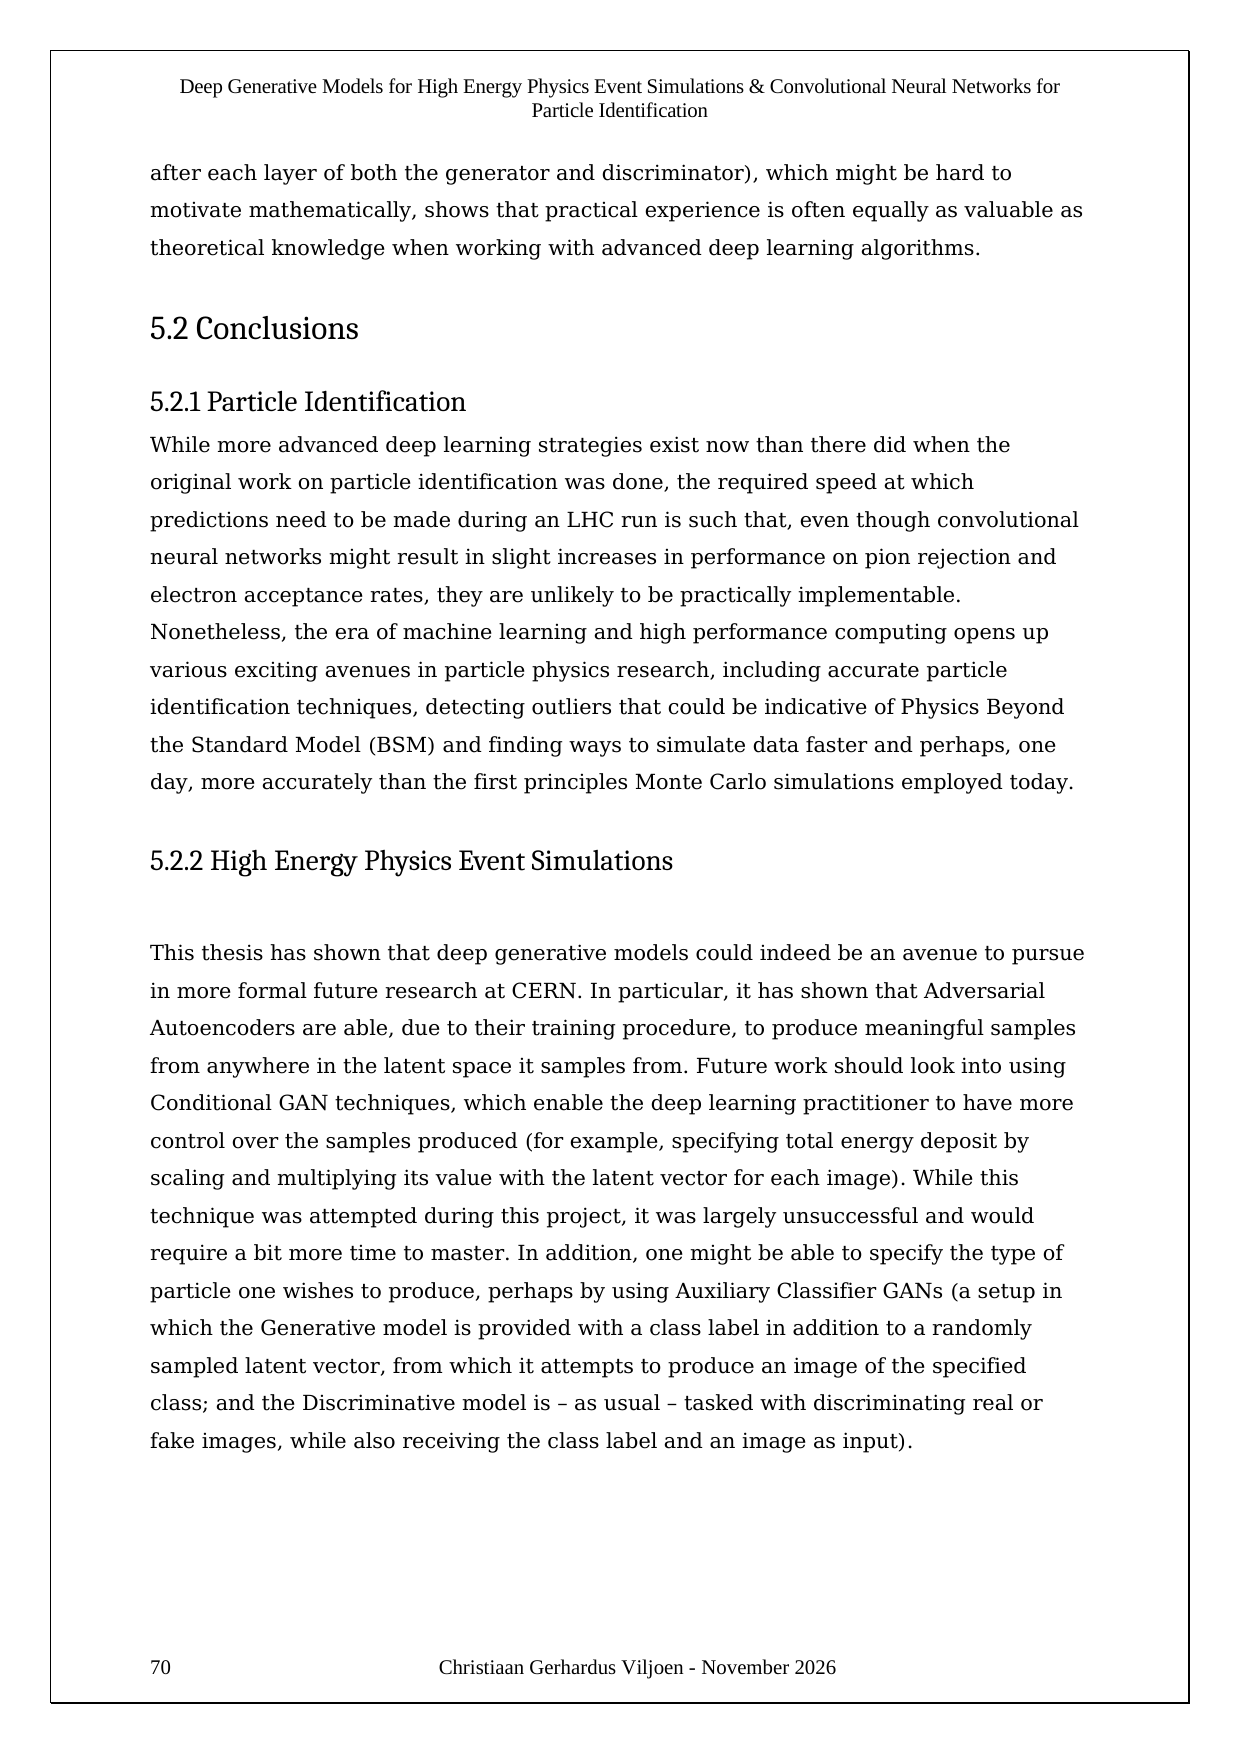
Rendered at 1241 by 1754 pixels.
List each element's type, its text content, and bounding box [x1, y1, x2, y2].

subtitle High Energy Physics Event Simulations [150, 844, 1089, 877]
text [150, 159, 1089, 259]
text This thesis has shown that deep generative models could indeed be an avenue to pursue in more formal future research at CERN. In particular, it has shown that Adversarial Autoencoders are able, due to their training procedure, to produce meaningful samples from anywhere in the latent space it samples from. Future work should look into using Conditional GAN techniques, which enable the deep learning practitioner to have more control over the samples produced (for example, specifying total energy deposit by scaling and multiplying its value with the latent vector for each image). While this technique was attempted during this project, it was largely unsuccessful and would require a bit more time to master. In addition, one might be able to specify the type of particle one wishes to produce, perhaps by using Auxiliary Classifier GANs (a setup in which the Generative model is provided with a class label in addition to a randomly sampled latent vector, from which it attempts to produce an image of the specified class; and the Discriminative model is – as usual – tasked with discriminating real or fake images, while also receiving the class label and an image as input). [150, 940, 1089, 1452]
subtitle Particle Identification [150, 385, 1089, 419]
text While more advanced deep learning strategies exist now than there did when the original work on particle identification was done, the required speed at which predictions need to be made during an LHC run is such that, even though convolutional neural networks might result in slight increases in performance on pion rejection and electron acceptance rates, they are unlikely to be practically implementable. Nonetheless, the era of machine learning and high performance computing opens up various exciting avenues in particle physics research, including accurate particle identification techniques, detecting outliers that could be indicative of Physics Beyond the Standard Model (BSM) and finding ways to simulate data faster and perhaps, one day, more accurately than the first principles Monte Carlo simulations employed today. [150, 431, 1089, 794]
subtitle Conclusions [150, 309, 1089, 348]
